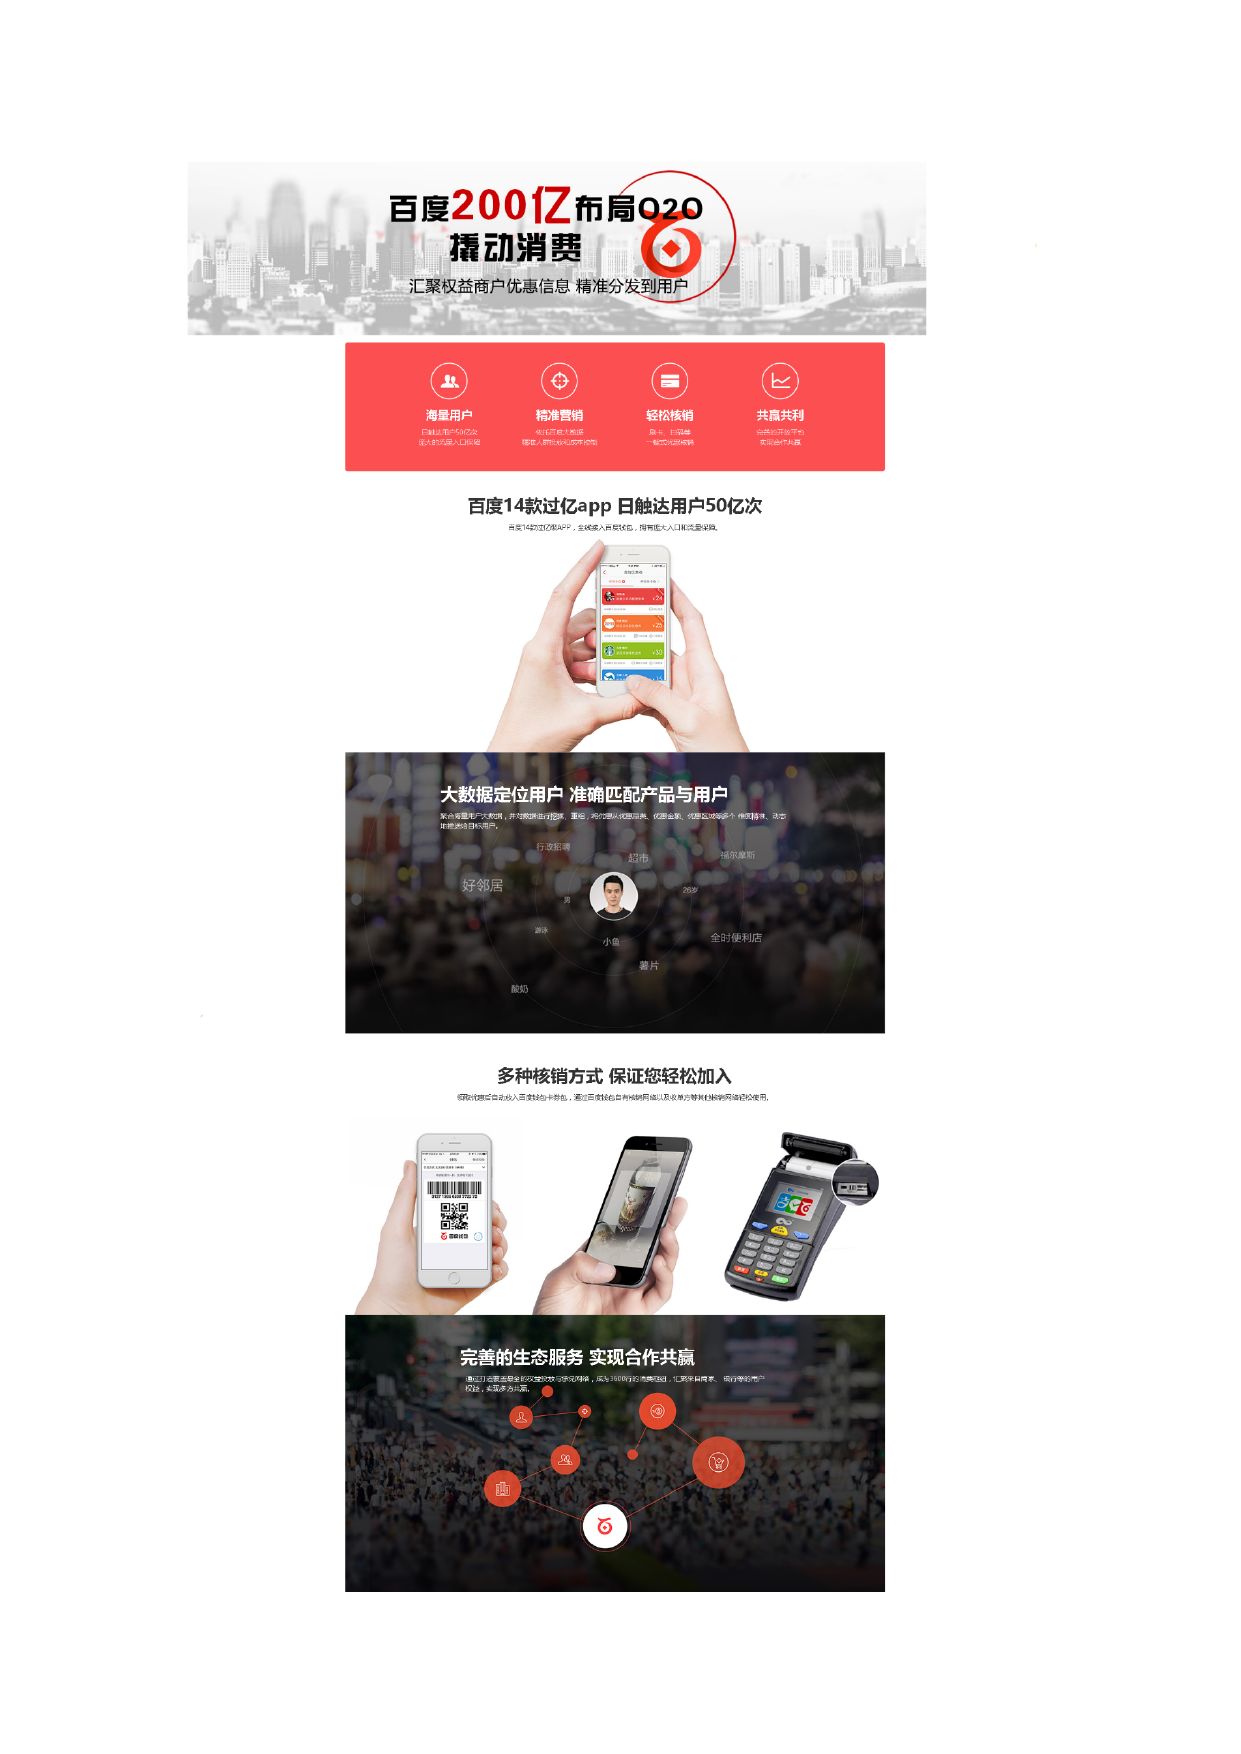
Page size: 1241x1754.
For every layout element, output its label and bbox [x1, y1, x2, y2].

picture [187, 162, 1042, 1592]
